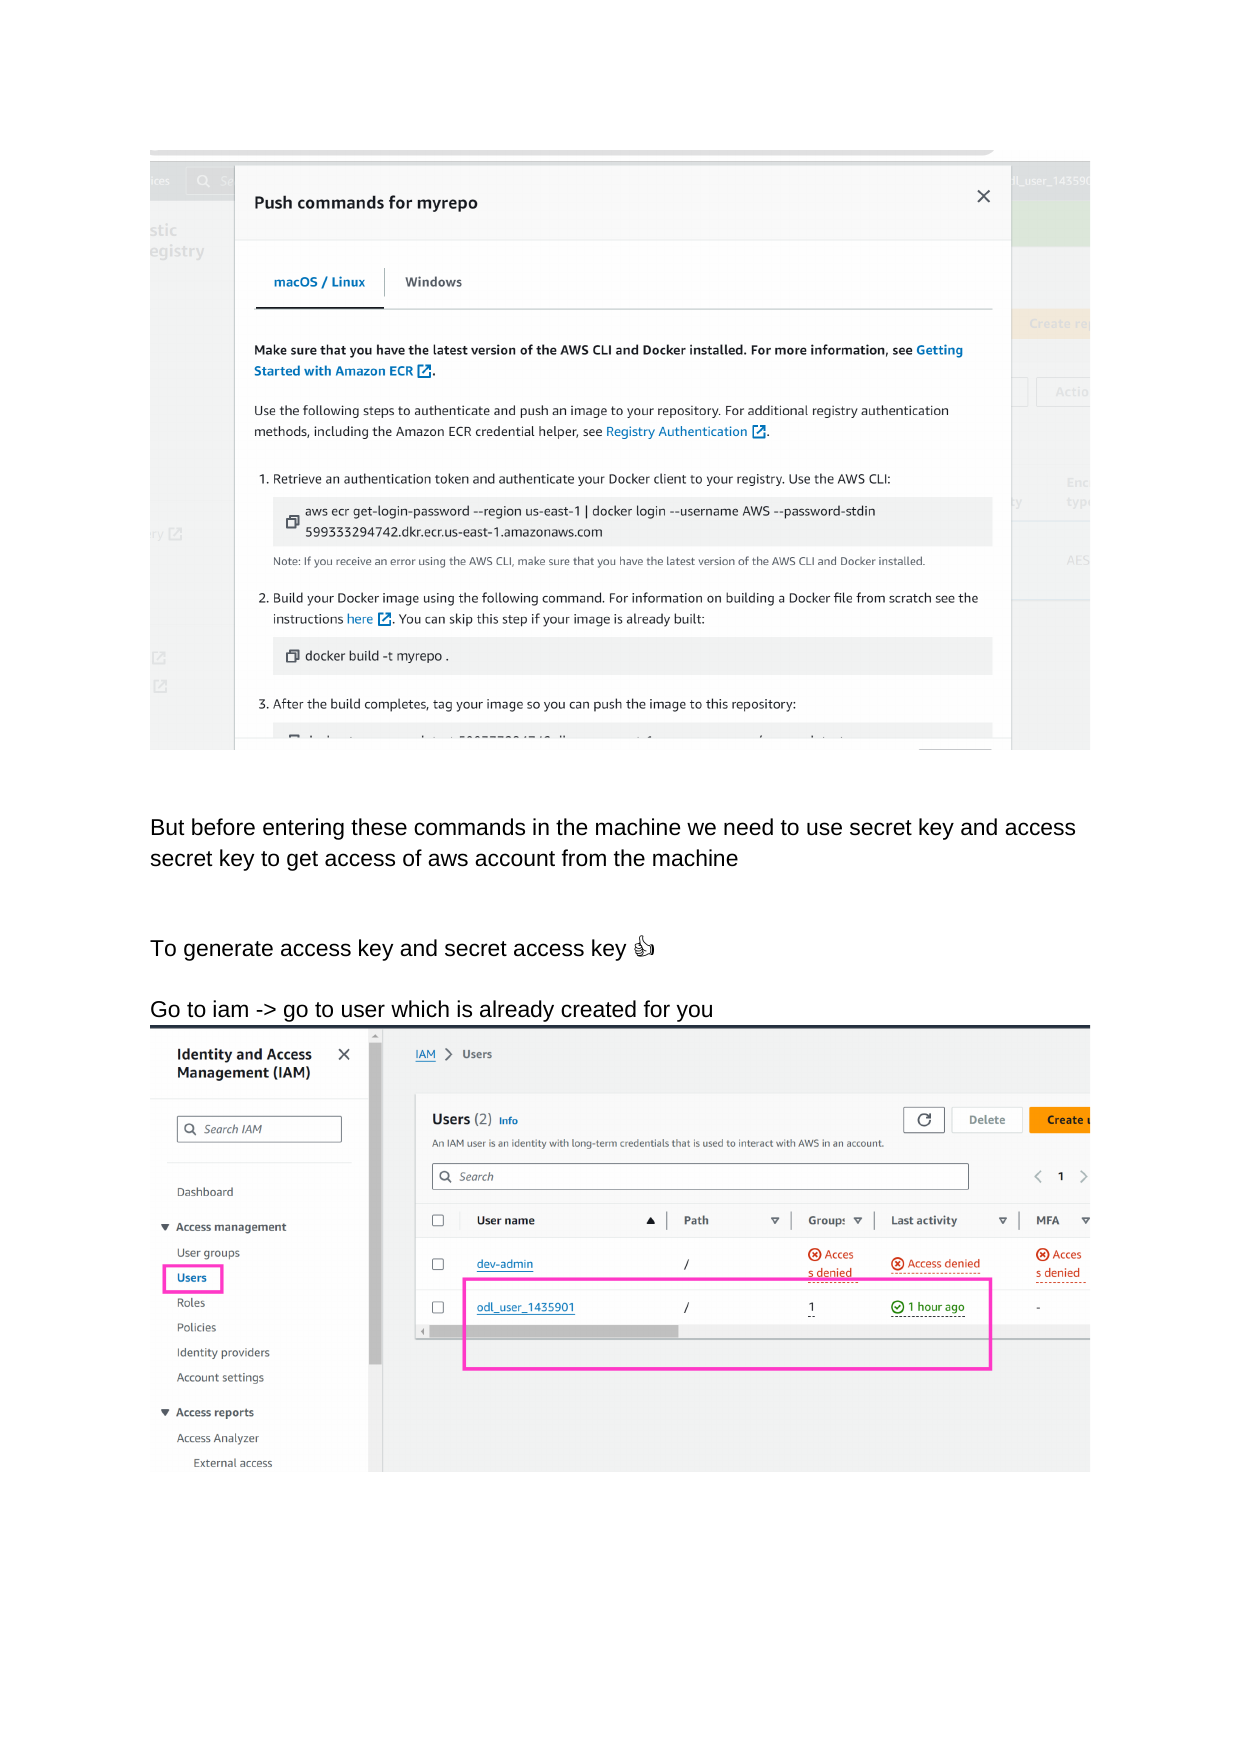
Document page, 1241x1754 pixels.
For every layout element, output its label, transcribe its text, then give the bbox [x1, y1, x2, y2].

text But before entering these commands in the machine we need to use secret key and access secret key to get access of aws account from the machine [150, 814, 1090, 871]
picture [150, 1025, 1091, 1472]
picture [150, 150, 1091, 750]
text Go to iam -> go to user which is already created for you [150, 996, 1090, 1022]
text To generate access key and secret access key 👍 [150, 935, 1090, 961]
